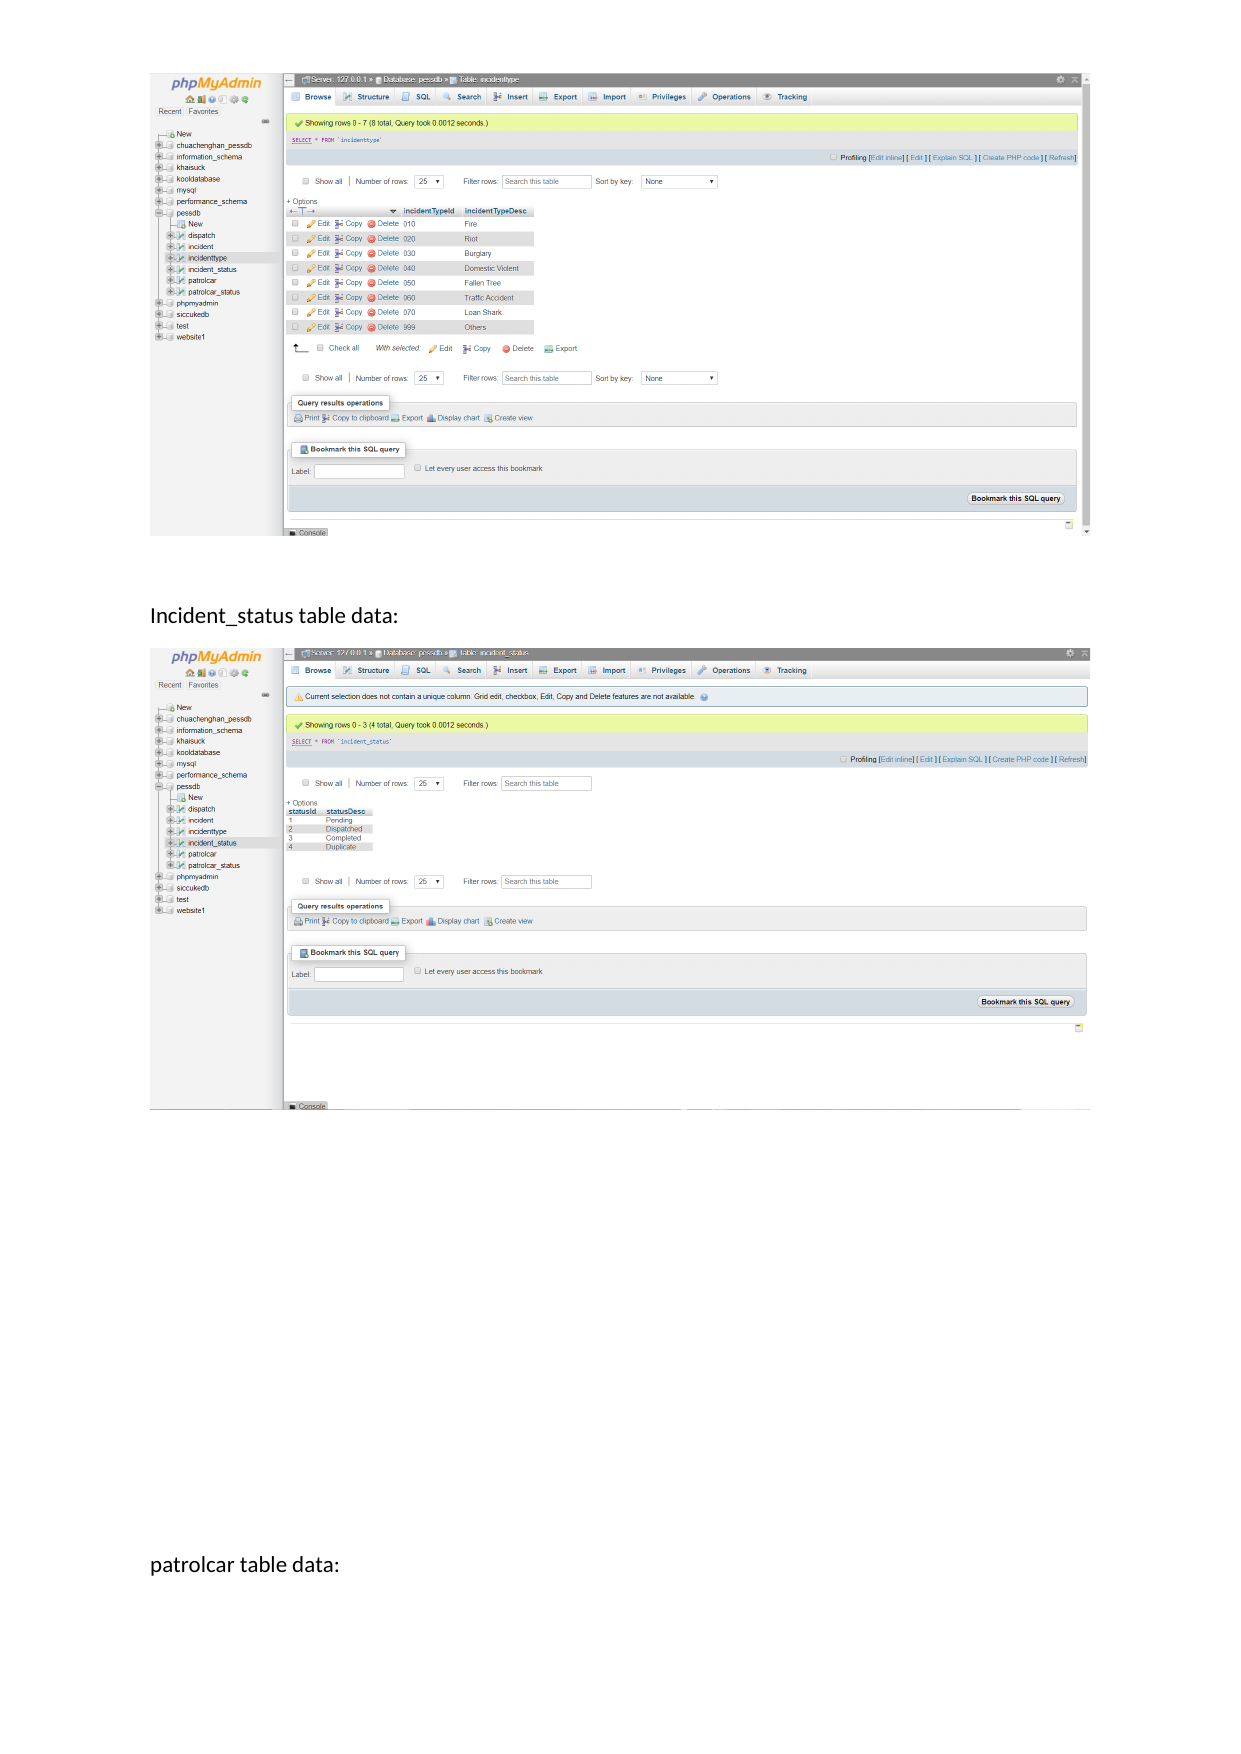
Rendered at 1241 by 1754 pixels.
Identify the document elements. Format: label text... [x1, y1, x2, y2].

text patrolcar table data: [150, 1550, 1090, 1578]
text Incident_status table data: [150, 601, 1090, 629]
picture [150, 648, 1091, 1110]
picture [150, 73, 1091, 536]
